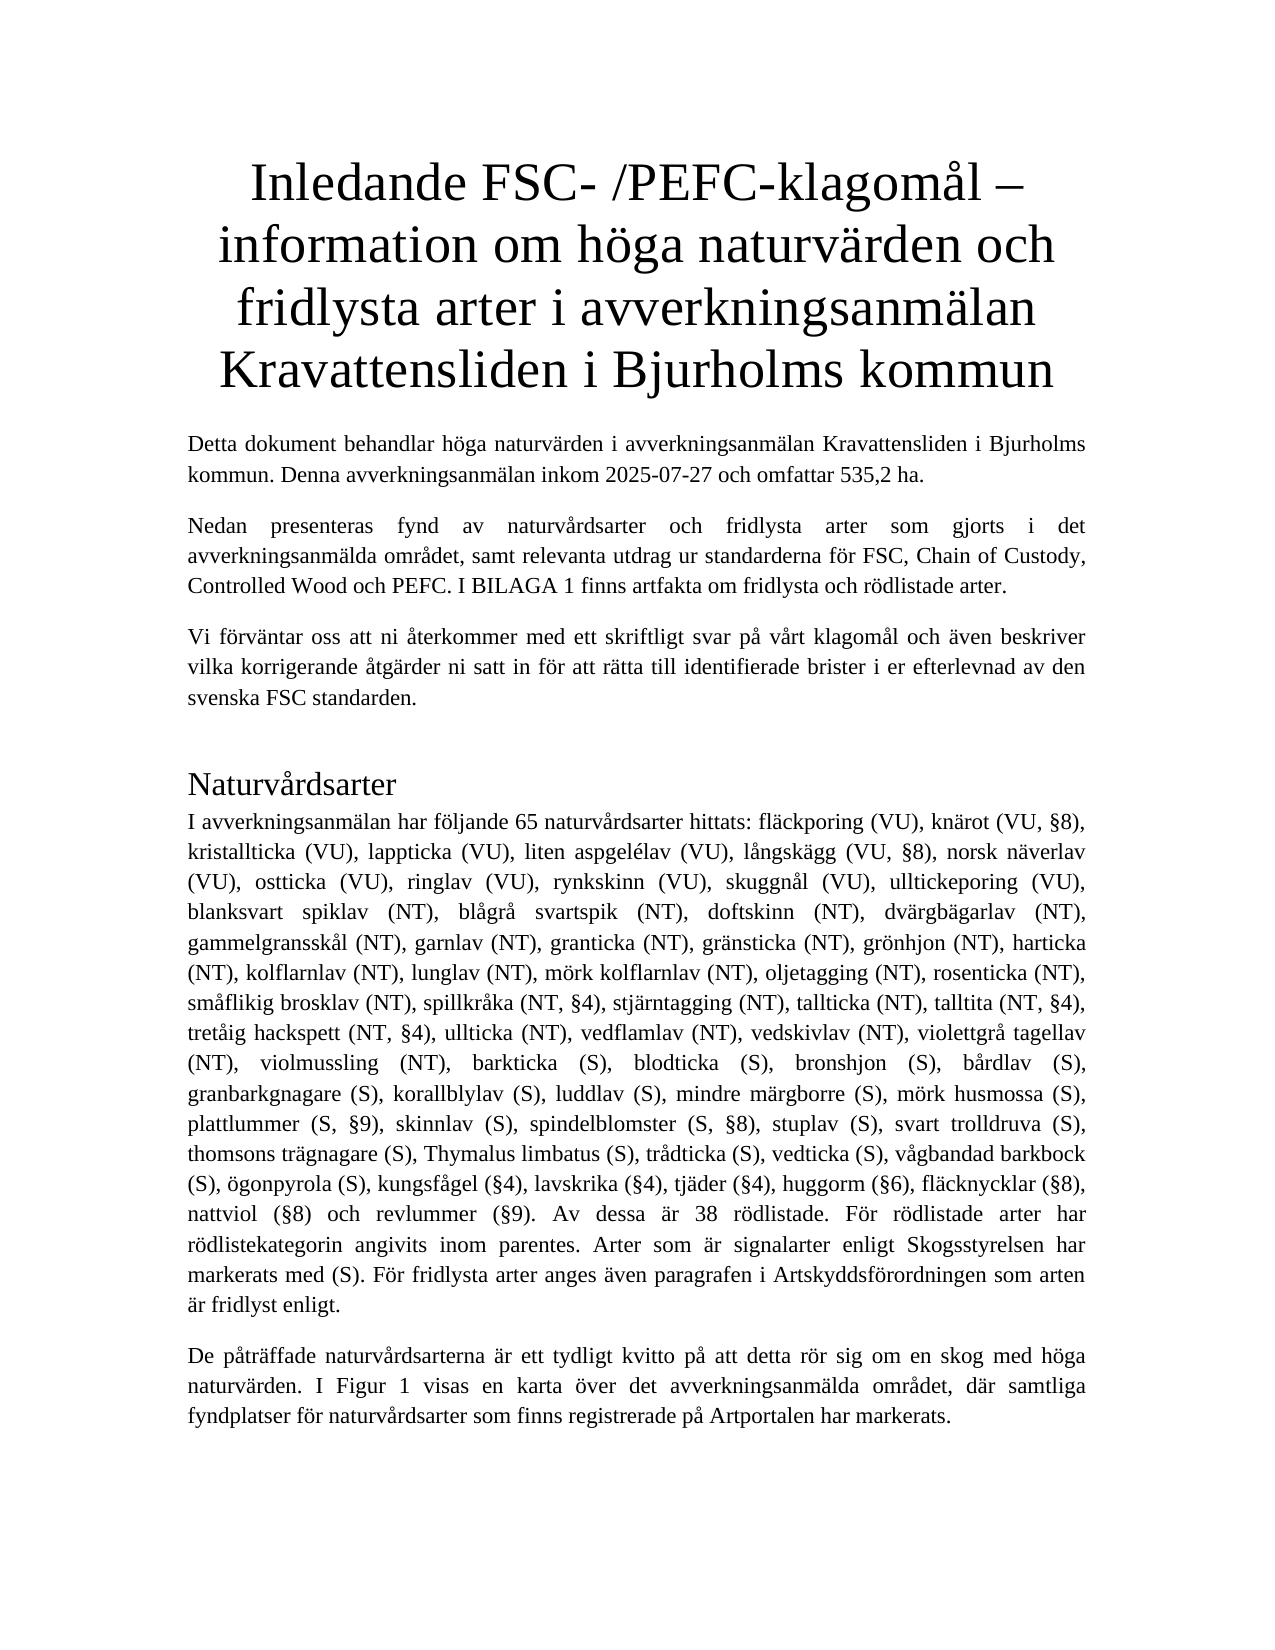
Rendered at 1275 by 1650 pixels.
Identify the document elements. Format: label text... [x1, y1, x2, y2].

title Inledande FSC- /PEFC-klagomål – information om höga naturvärden och fridlysta arter i avverkningsanmälan Kravattensliden i Bjurholms kommun [187, 150, 1087, 399]
text Detta dokument behandlar höga naturvärden i avverkningsanmälan Kravattensliden i Bjurholms kommun. Denna avverkningsanmälan inkom 2025-07-27 och omfattar 535,2 ha. [187, 430, 1087, 487]
text Vi förväntar oss att ni återkommer med ett skriftligt svar på vårt klagomål och även beskriver vilka korrigerande åtgärder ni satt in för att rätta till identifierade brister i er efterlevnad av den svenska FSC standarden. [187, 623, 1087, 710]
text Nedan presenteras fynd av naturvårdsarter och fridlysta arter som gjorts i det avverkningsanmälda området, samt relevanta utdrag ur standarderna för FSC, Chain of Custody, Controlled Wood och PEFC. I BILAGA 1 finns artfakta om fridlysta och rödlistade arter. [187, 512, 1087, 598]
text I avverkningsanmälan har följande 65 naturvårdsarter hittats: fläckporing (VU), knärot (VU, §8), kristallticka (VU), lappticka (VU), liten aspgelélav (VU), långskägg (VU, §8), norsk näverlav (VU), ostticka (VU), ringlav (VU), rynkskinn (VU), skuggnål (VU), ulltickeporing (VU), blanksvart spiklav (NT), blågrå svartspik (NT), doftskinn (NT), dvärgbägarlav (NT), gammelgransskål (NT), garnlav (NT), granticka (NT), gränsticka (NT), grönhjon (NT), harticka (NT), kolflarnlav (NT), lunglav (NT), mörk kolflarnlav (NT), oljetagging (NT), rosenticka (NT), småflikig brosklav (NT), spillkråka (NT, §4), stjärntagging (NT), tallticka (NT), talltita (NT, §4), tretåig hackspett (NT, §4), ullticka (NT), vedflamlav (NT), vedskivlav (NT), violettgrå tagellav (NT), violmussling (NT), barkticka (S), blodticka (S), bronshjon (S), bårdlav (S), granbarkgnagare (S), korallblylav (S), luddlav (S), mindre märgborre (S), mörk husmossa (S), plattlummer (S, §9), skinnlav (S), spindelblomster (S, §8), stuplav (S), svart trolldruva (S), thomsons trägnagare (S), Thymalus limbatus (S), trådticka (S), vedticka (S), vågbandad barkbock (S), ögonpyrola (S), kungsfågel (§4), lavskrika (§4), tjäder (§4), huggorm (§6), fläcknycklar (§8), nattviol (§8) och revlummer (§9). Av dessa är 38 rödlistade. För rödlistade arter har rödlistekategorin angivits inom parentes. Arter som är signalarter enligt Skogsstyrelsen har markerats med (S). För fridlysta arter anges även paragrafen i Artskyddsförordningen som arten är fridlyst enligt. [187, 808, 1087, 1317]
text De påträffade naturvårdsarterna är ett tydligt kvitto på att detta rör sig om en skog med höga naturvärden. I Figur 1 visas en karta över det avverkningsanmälda området, där samtliga fyndplatser för naturvårdsarter som finns registrerade på Artportalen har markerats. [187, 1342, 1087, 1429]
subtitle Naturvårdsarter [187, 764, 1087, 802]
